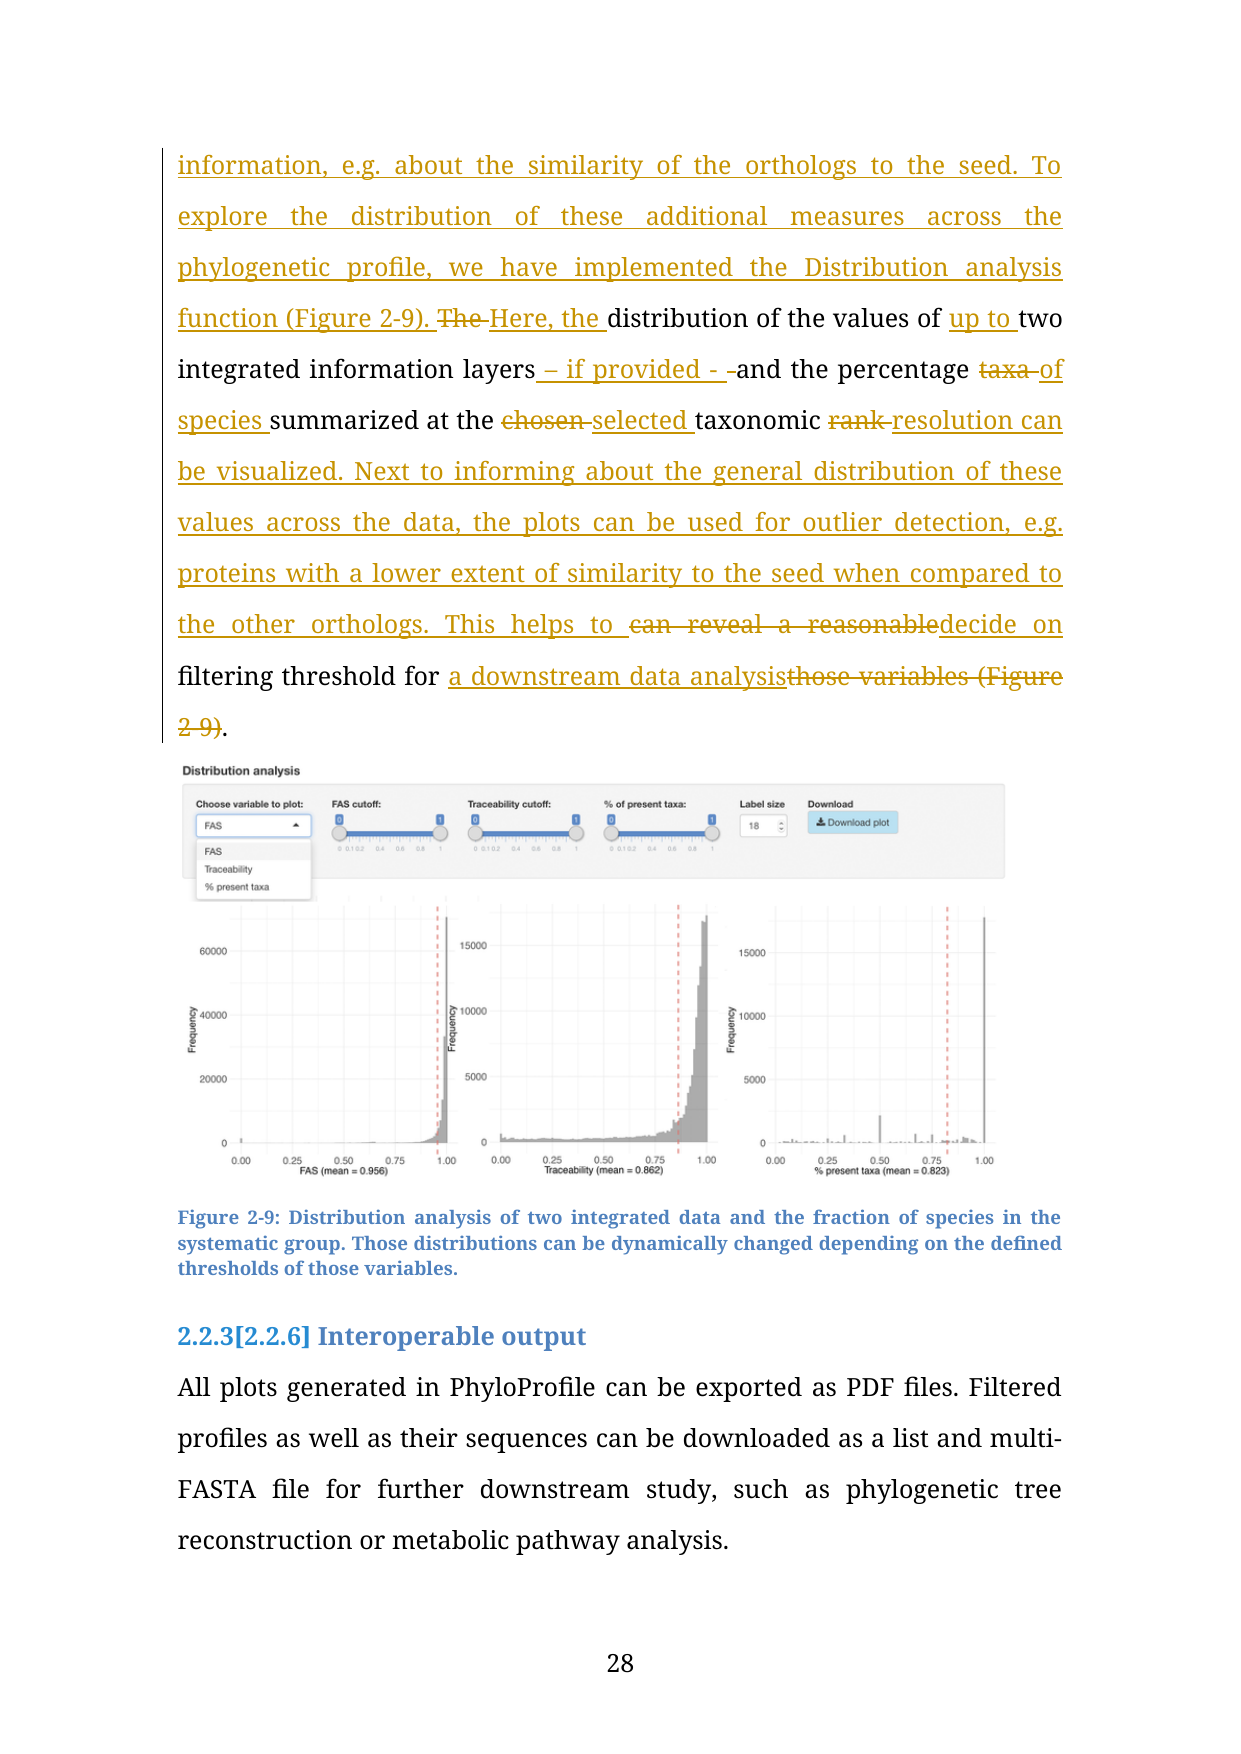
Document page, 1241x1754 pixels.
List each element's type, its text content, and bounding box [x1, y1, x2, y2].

text distribution of the values of two integrated information layersand the percentage summarized at the taxonomic filtering threshold for . [177, 587, 1063, 743]
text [177, 148, 1063, 228]
picture [177, 760, 1011, 1188]
text All plots generated in PhyloProfile can be exported as PDF files. Filtered profiles as well as their sequences can be downloaded as a list and multi-FASTA file for further downstream study, such as phylogenetic tree reconstruction or metabolic pathway analysis. [177, 1369, 1063, 1557]
subtitle Interoperable output [177, 1318, 1063, 1352]
text distribution of the values of two integrated information layersand the percentage summarized at the taxonomic filtering threshold for . [177, 281, 1063, 483]
text distribution of the values of two integrated information layersand the percentage summarized at the taxonomic filtering threshold for . [177, 535, 1063, 585]
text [177, 229, 1063, 279]
text distribution of the values of two integrated information layersand the percentage summarized at the taxonomic filtering threshold for . [177, 484, 1063, 534]
